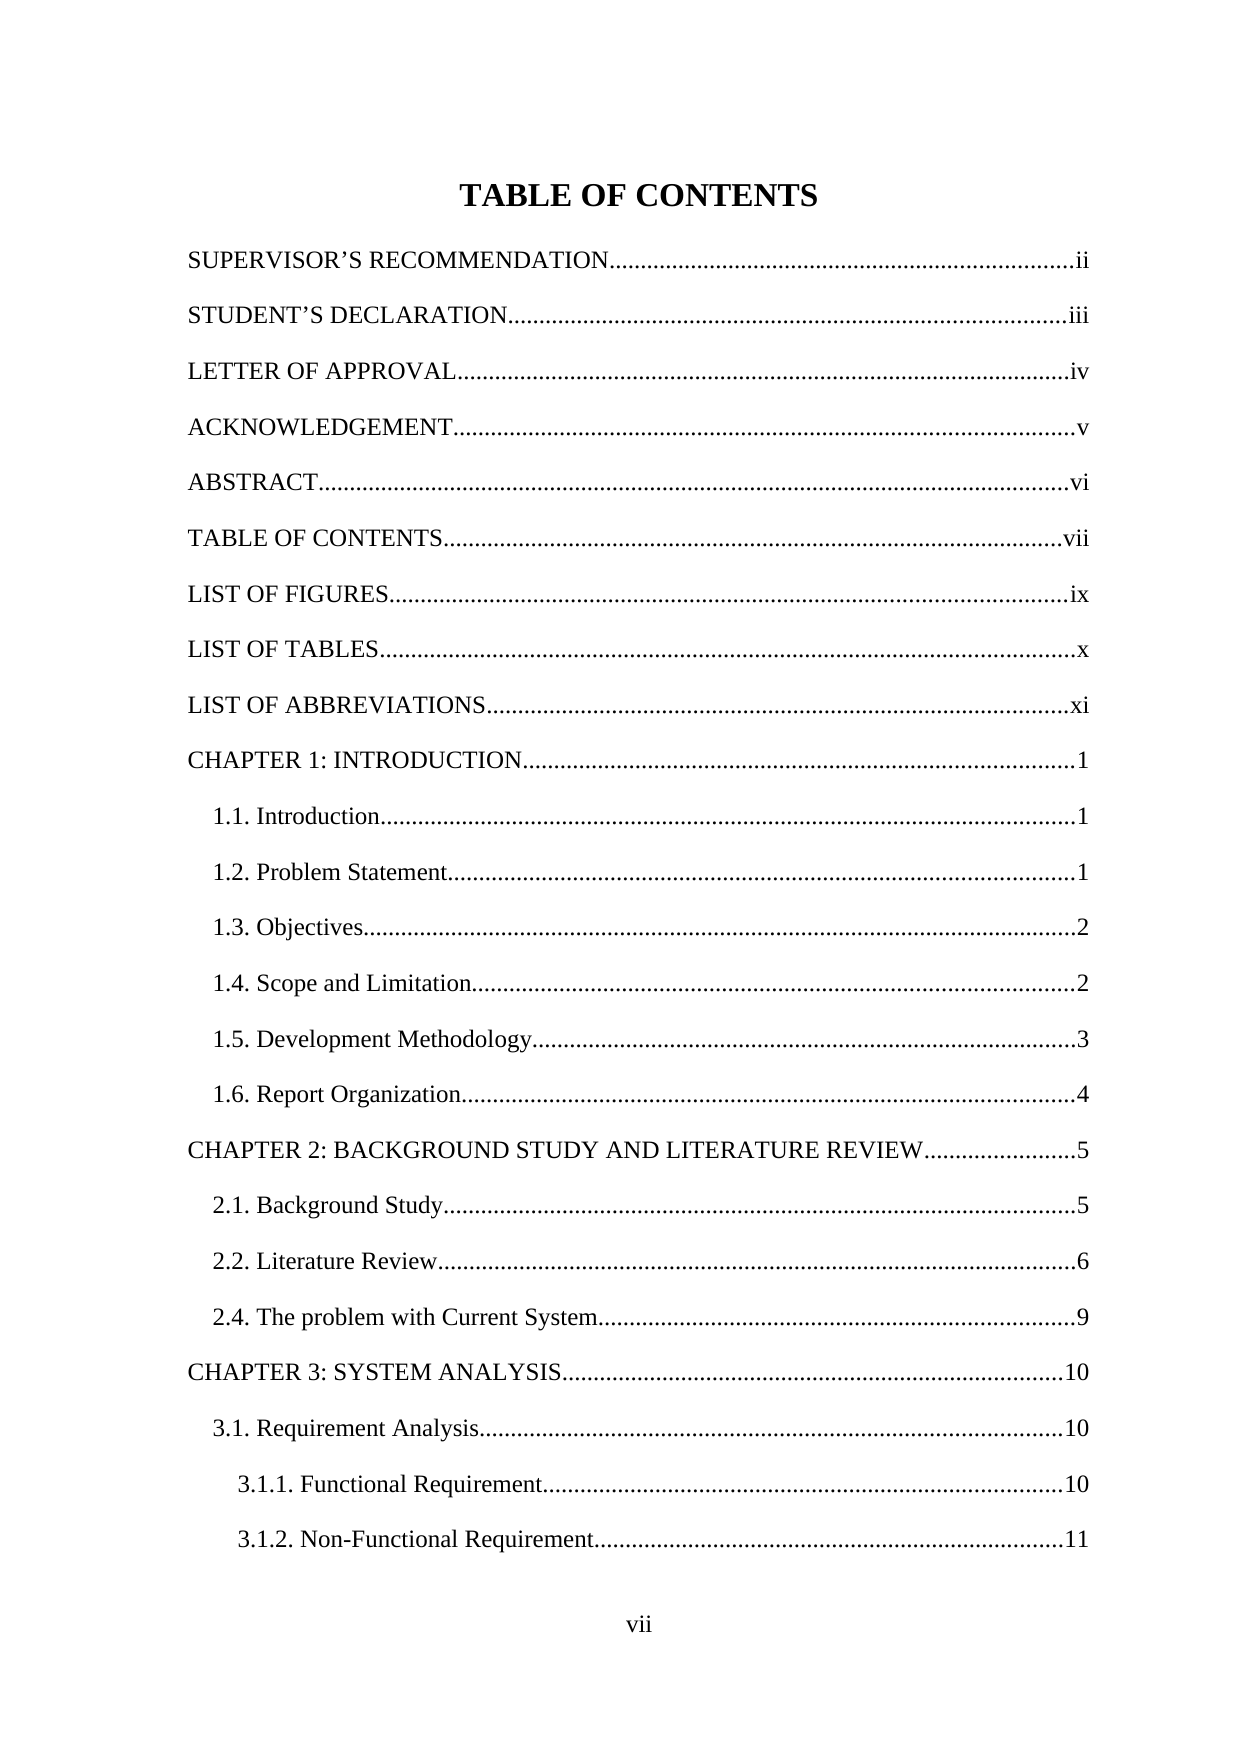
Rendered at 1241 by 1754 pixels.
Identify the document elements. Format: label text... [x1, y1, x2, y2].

subtitle TABLE OF CONTENTS [187, 175, 1090, 213]
